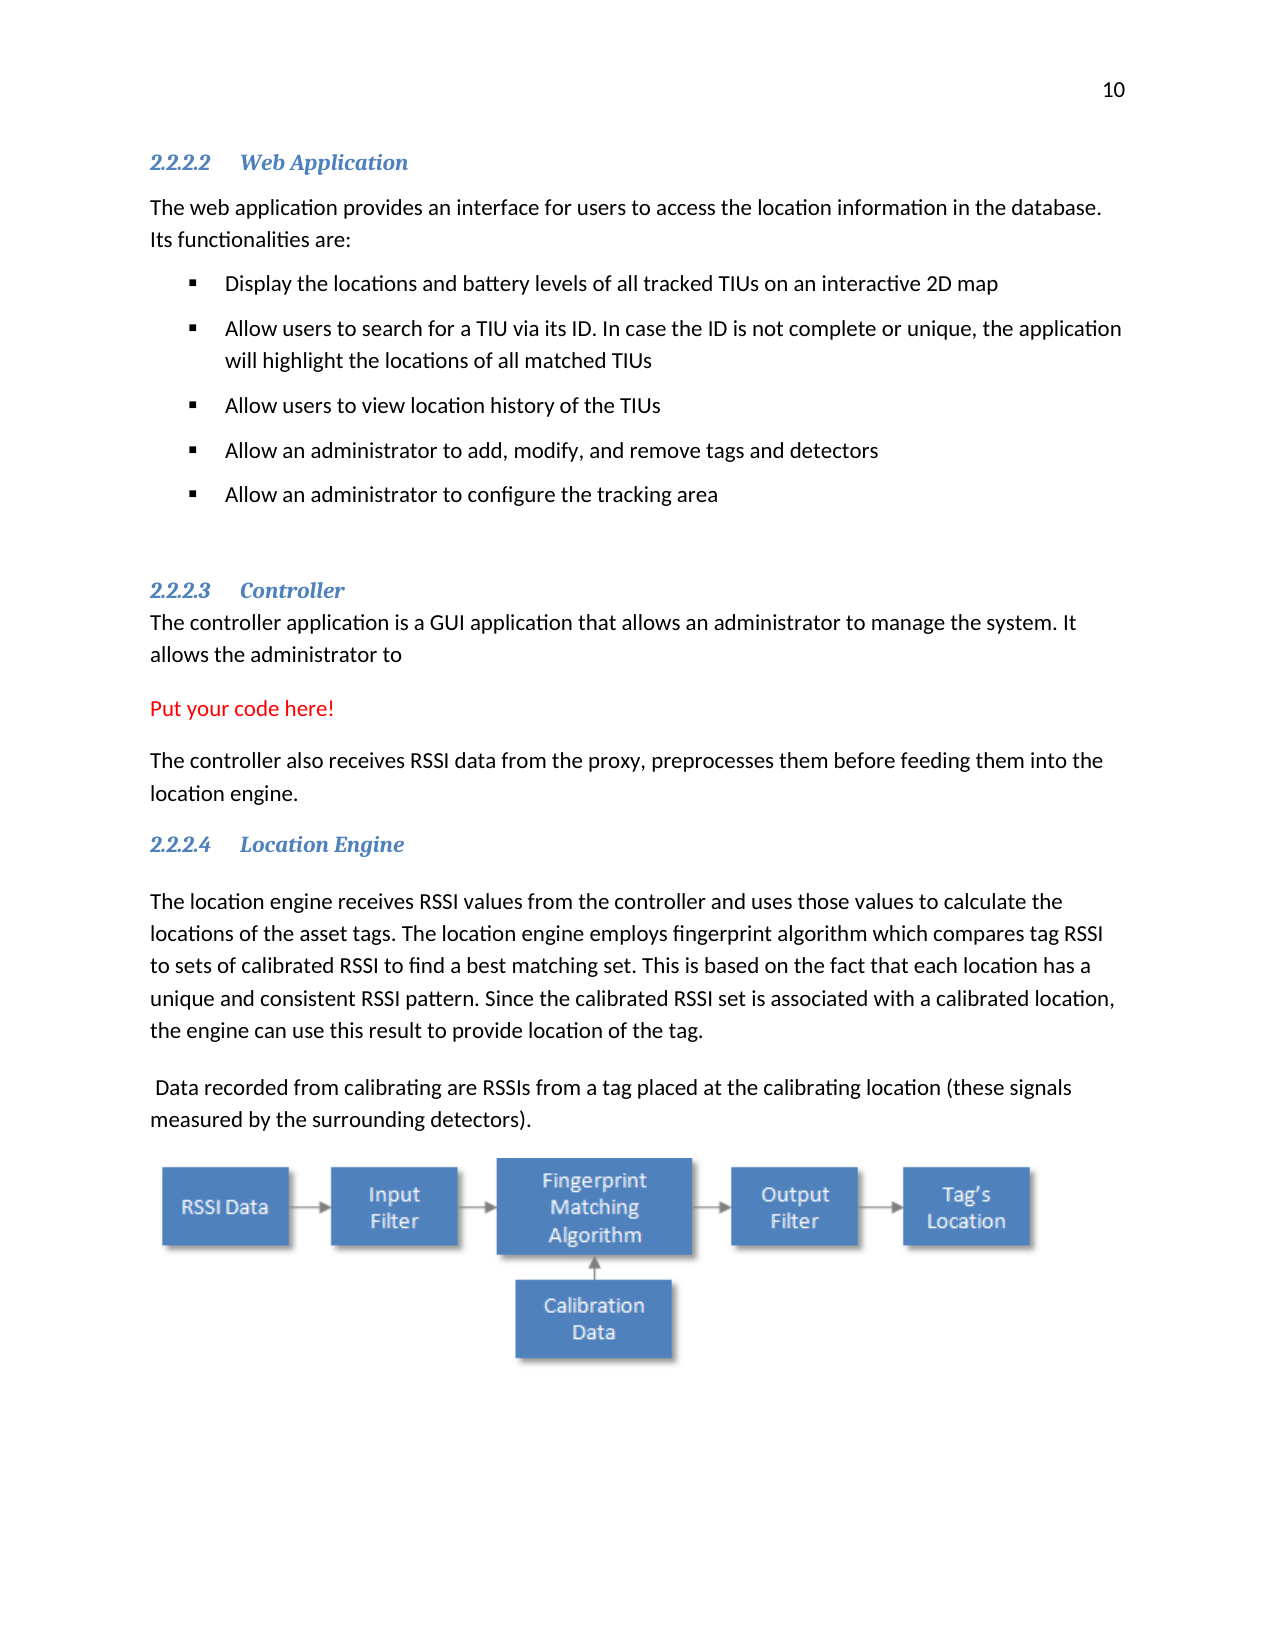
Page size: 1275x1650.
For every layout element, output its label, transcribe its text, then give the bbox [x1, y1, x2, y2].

list Allow an administrator to add, modify, and remove tags and detectors [187, 436, 1125, 464]
text The location engine receives RSSI values from the controller and uses those values to calculate the locations of the asset tags. The location engine employs fingerprint algorithm which compares tag RSSI to sets of calibrated RSSI to find a best matching set. This is based on the fact that each location has a unique and consistent RSSI pattern. Since the calibrated RSSI set is associated with a calibrated location, the engine can use this result to provide location of the tag. [150, 887, 1125, 1044]
list Allow users to view location history of the TIUs [187, 391, 1125, 419]
list Allow users to search for a TIU via its ID. In case the ID is not complete or unique, the application will highlight the locations of all matched TIUs [187, 314, 1125, 374]
text The controller also receives RSSI data from the proxy, preprocesses them before feeding them into the location engine. [150, 747, 1125, 807]
list Allow an administrator to configure the tracking area [187, 481, 1125, 508]
text Put your code here! [150, 694, 1125, 722]
list Display the locations and battery levels of all tracked TIUs on an interactive 2D map [187, 269, 1125, 298]
subtitle Web Application [150, 150, 1125, 176]
text The web application provides an interface for users to access the location information in the database. Its functionalities are: [150, 193, 1125, 253]
subtitle Location Engine [150, 832, 1125, 858]
picture [150, 1158, 1041, 1374]
text Data recorded from calibrating are RSSIs from a tag placed at the calibrating location (these signals measured by the surrounding detectors). [150, 1073, 1125, 1133]
subtitle Controller [150, 578, 1125, 604]
text The controller application is a GUI application that allows an administrator to manage the system. It allows the administrator to [150, 608, 1125, 669]
